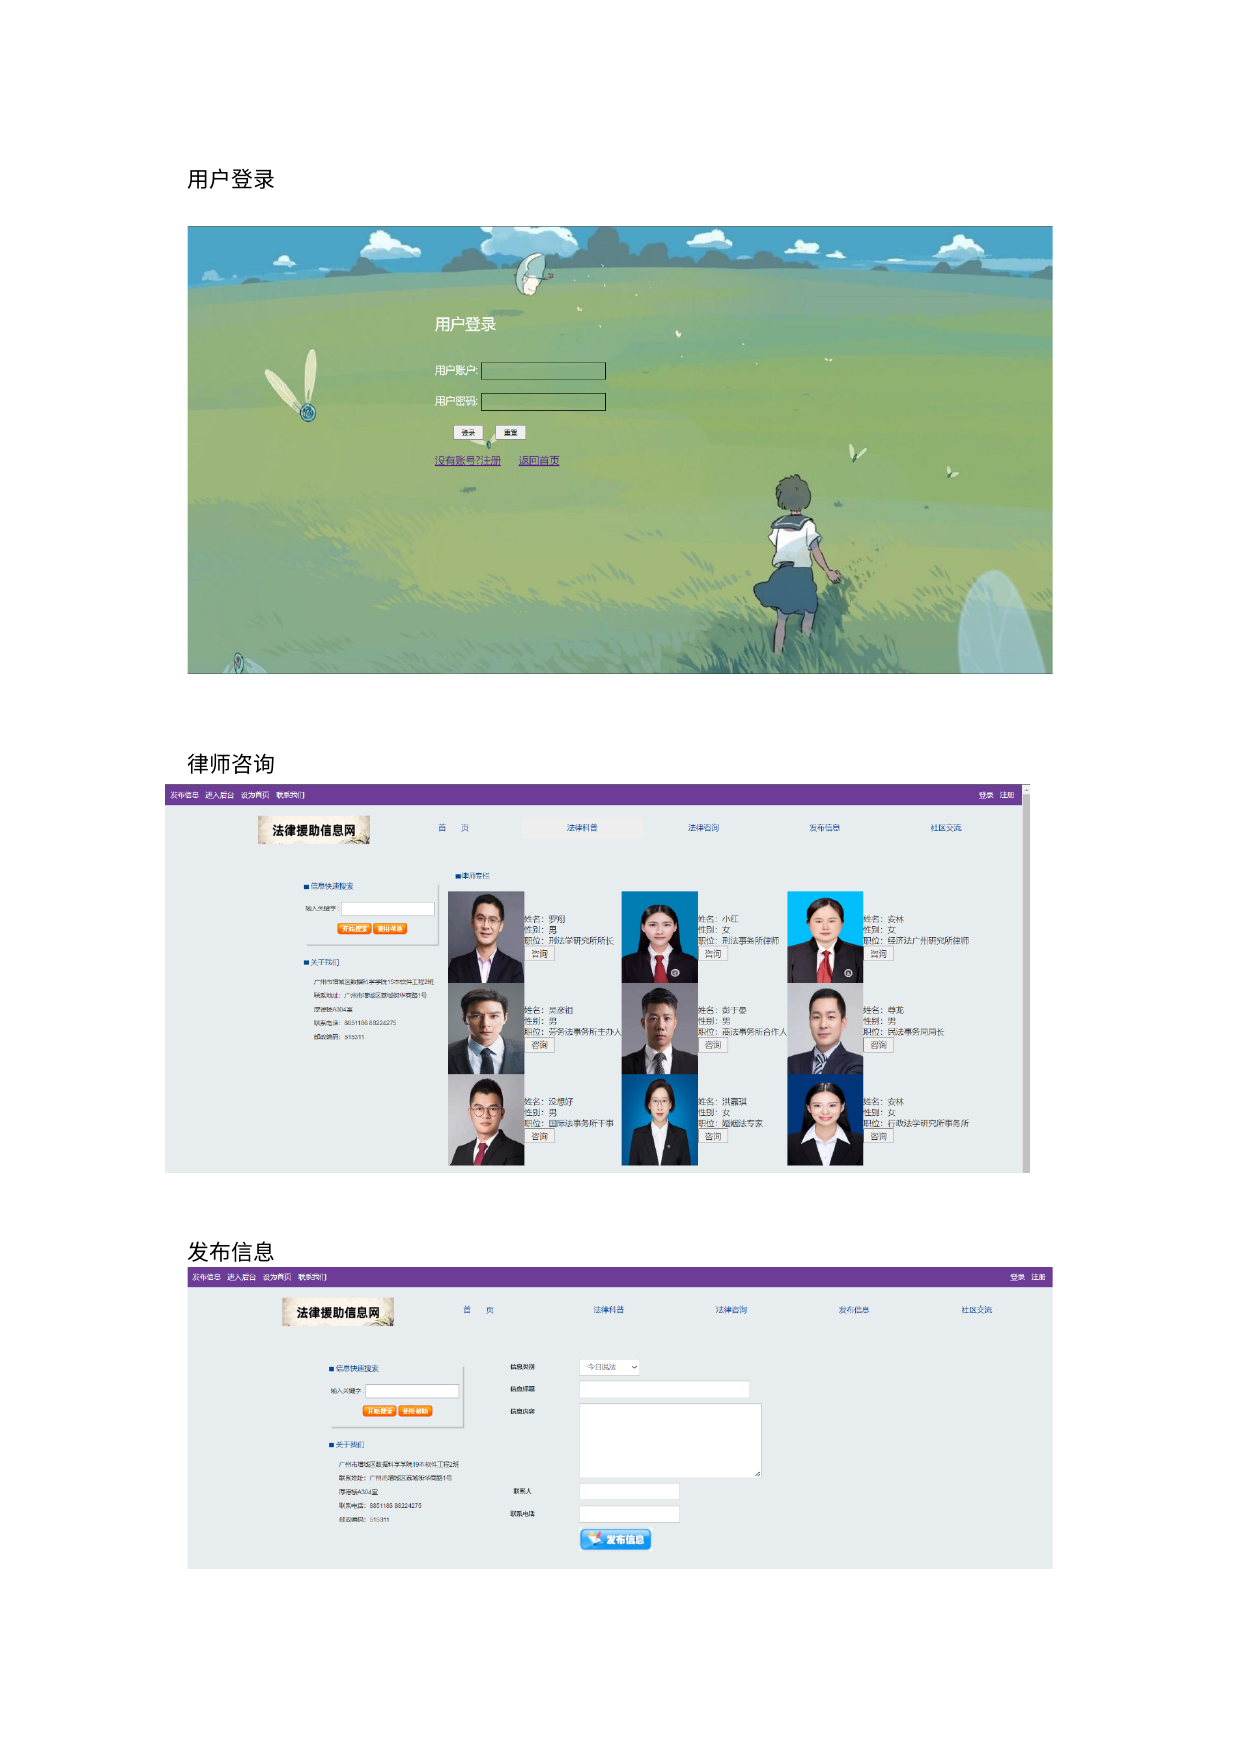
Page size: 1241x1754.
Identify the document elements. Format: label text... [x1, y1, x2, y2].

picture [165, 784, 1031, 1173]
picture [187, 226, 1053, 674]
text 用户登录 [187, 162, 1053, 194]
picture [187, 1267, 1053, 1569]
text 律师咨询 [187, 747, 1053, 779]
text 发布信息 [187, 1234, 1053, 1267]
